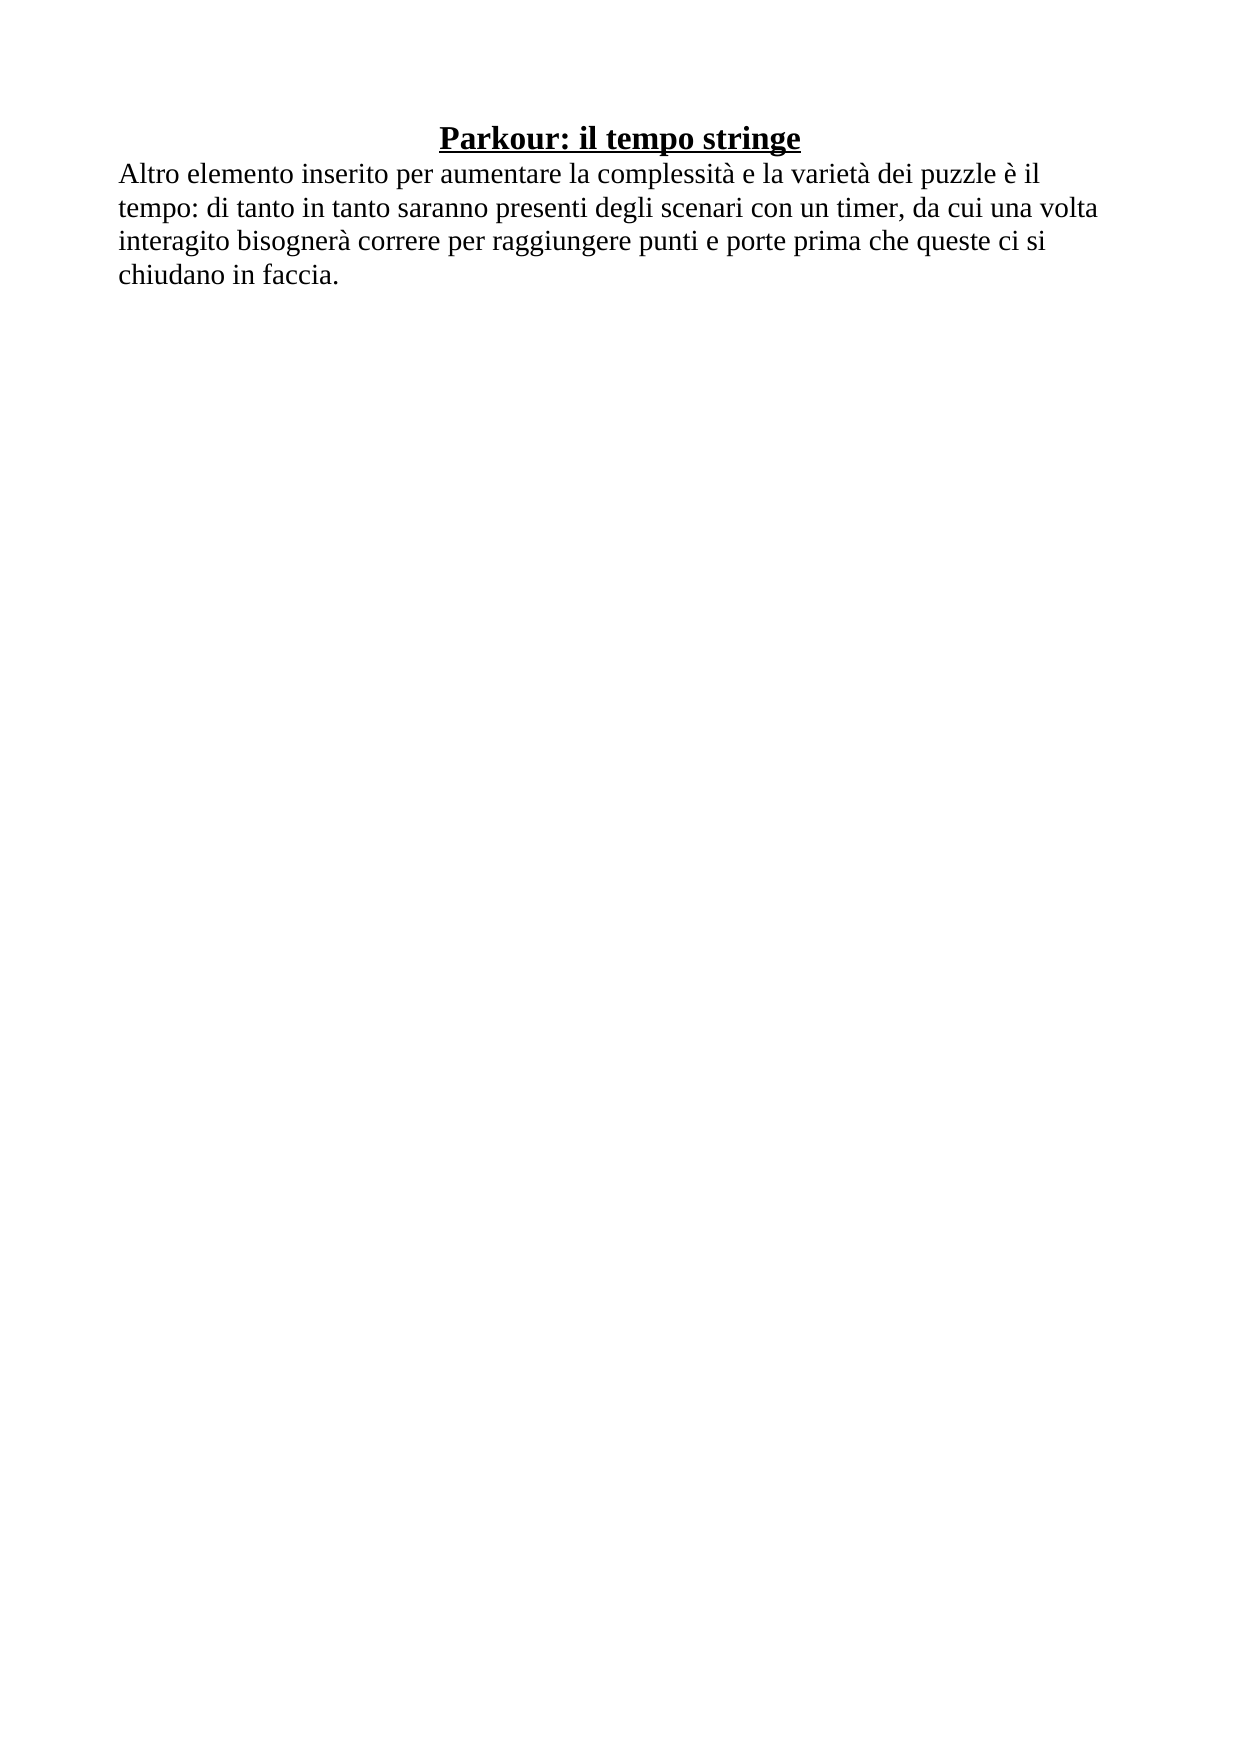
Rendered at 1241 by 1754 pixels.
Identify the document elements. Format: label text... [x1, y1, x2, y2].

text Parkour: il tempo stringe [118, 118, 1122, 156]
text Altro elemento inserito per aumentare la complessità e la varietà dei puzzle è il tempo: di tanto in tanto saranno presenti degli scenari con un timer, da cui una volta interagito bisognerà correre per raggiungere punti e porte prima che queste ci si chiudano in faccia. [118, 156, 1122, 291]
